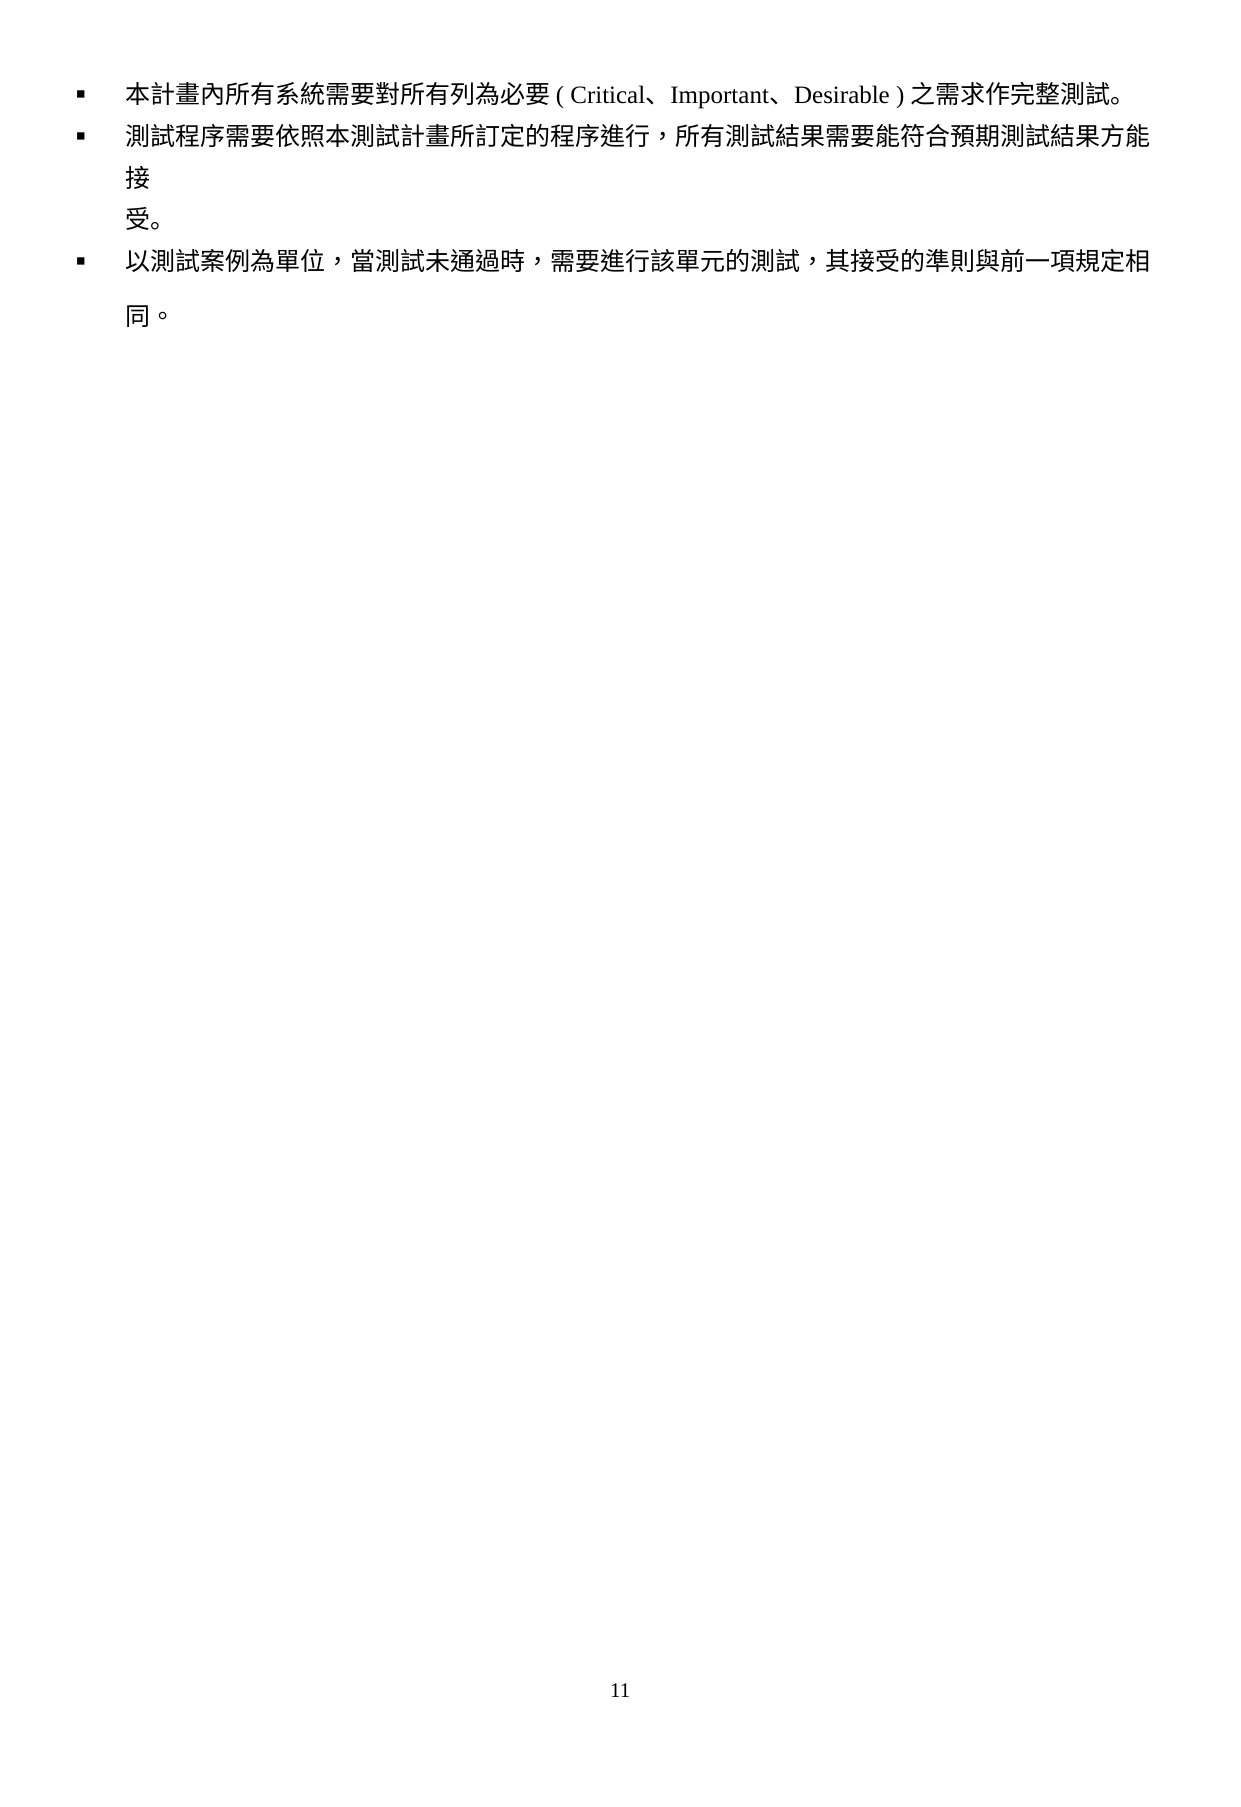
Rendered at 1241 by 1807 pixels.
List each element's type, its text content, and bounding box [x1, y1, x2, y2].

list 受。 [125, 200, 1165, 236]
list 測試程序需要依照本測試計畫所訂定的程序進行，所有測試結果需要能符合預期測試結果方能接 [75, 117, 1165, 194]
list 以測試案例為單位，當測試未通過時，需要進行該單元的測試，其接受的準則與前一項規定相同。 [75, 242, 1165, 332]
list 本計畫內所有系統需要對所有列為必要 ( Critical、Important、Desirable ) 之需求作完整測試。 [75, 75, 1165, 111]
